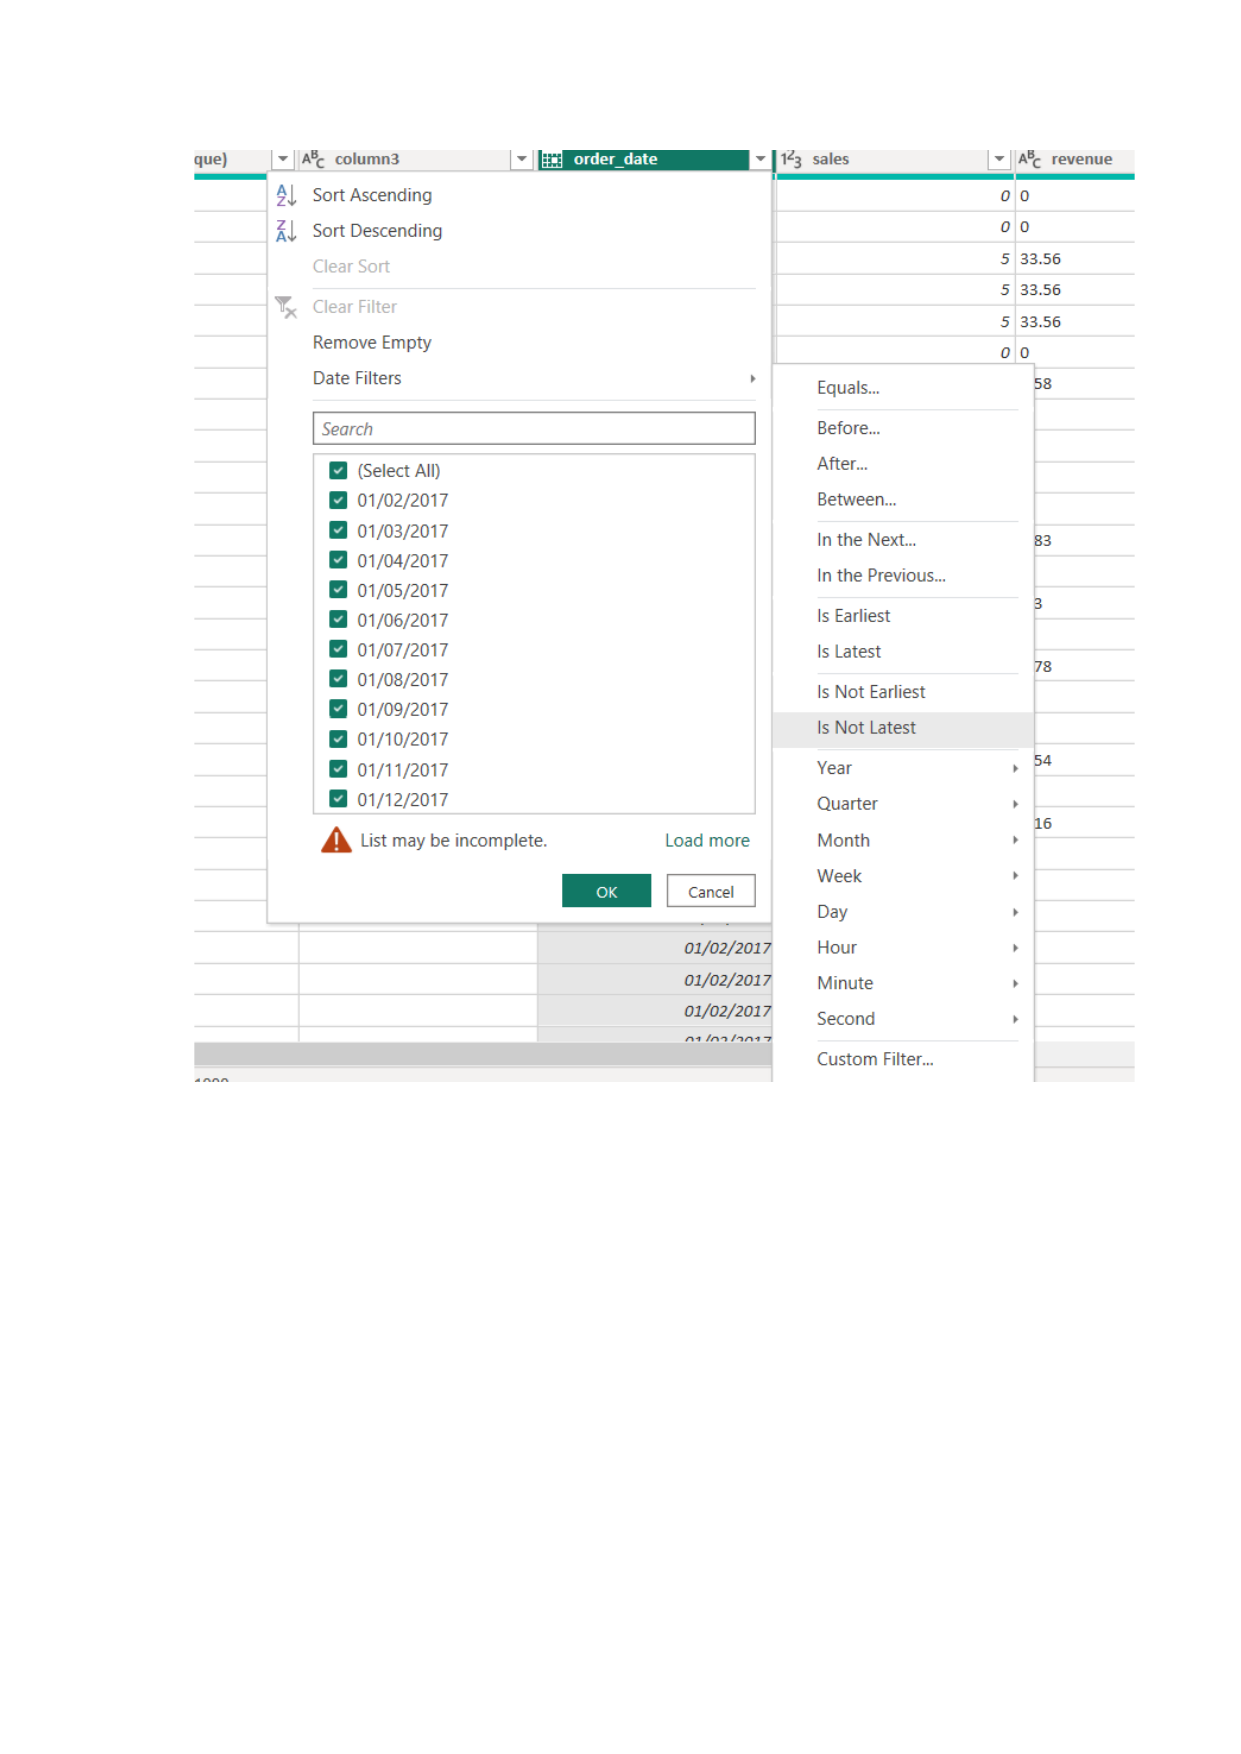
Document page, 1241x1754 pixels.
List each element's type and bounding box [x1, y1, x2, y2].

picture [194, 150, 1135, 1082]
